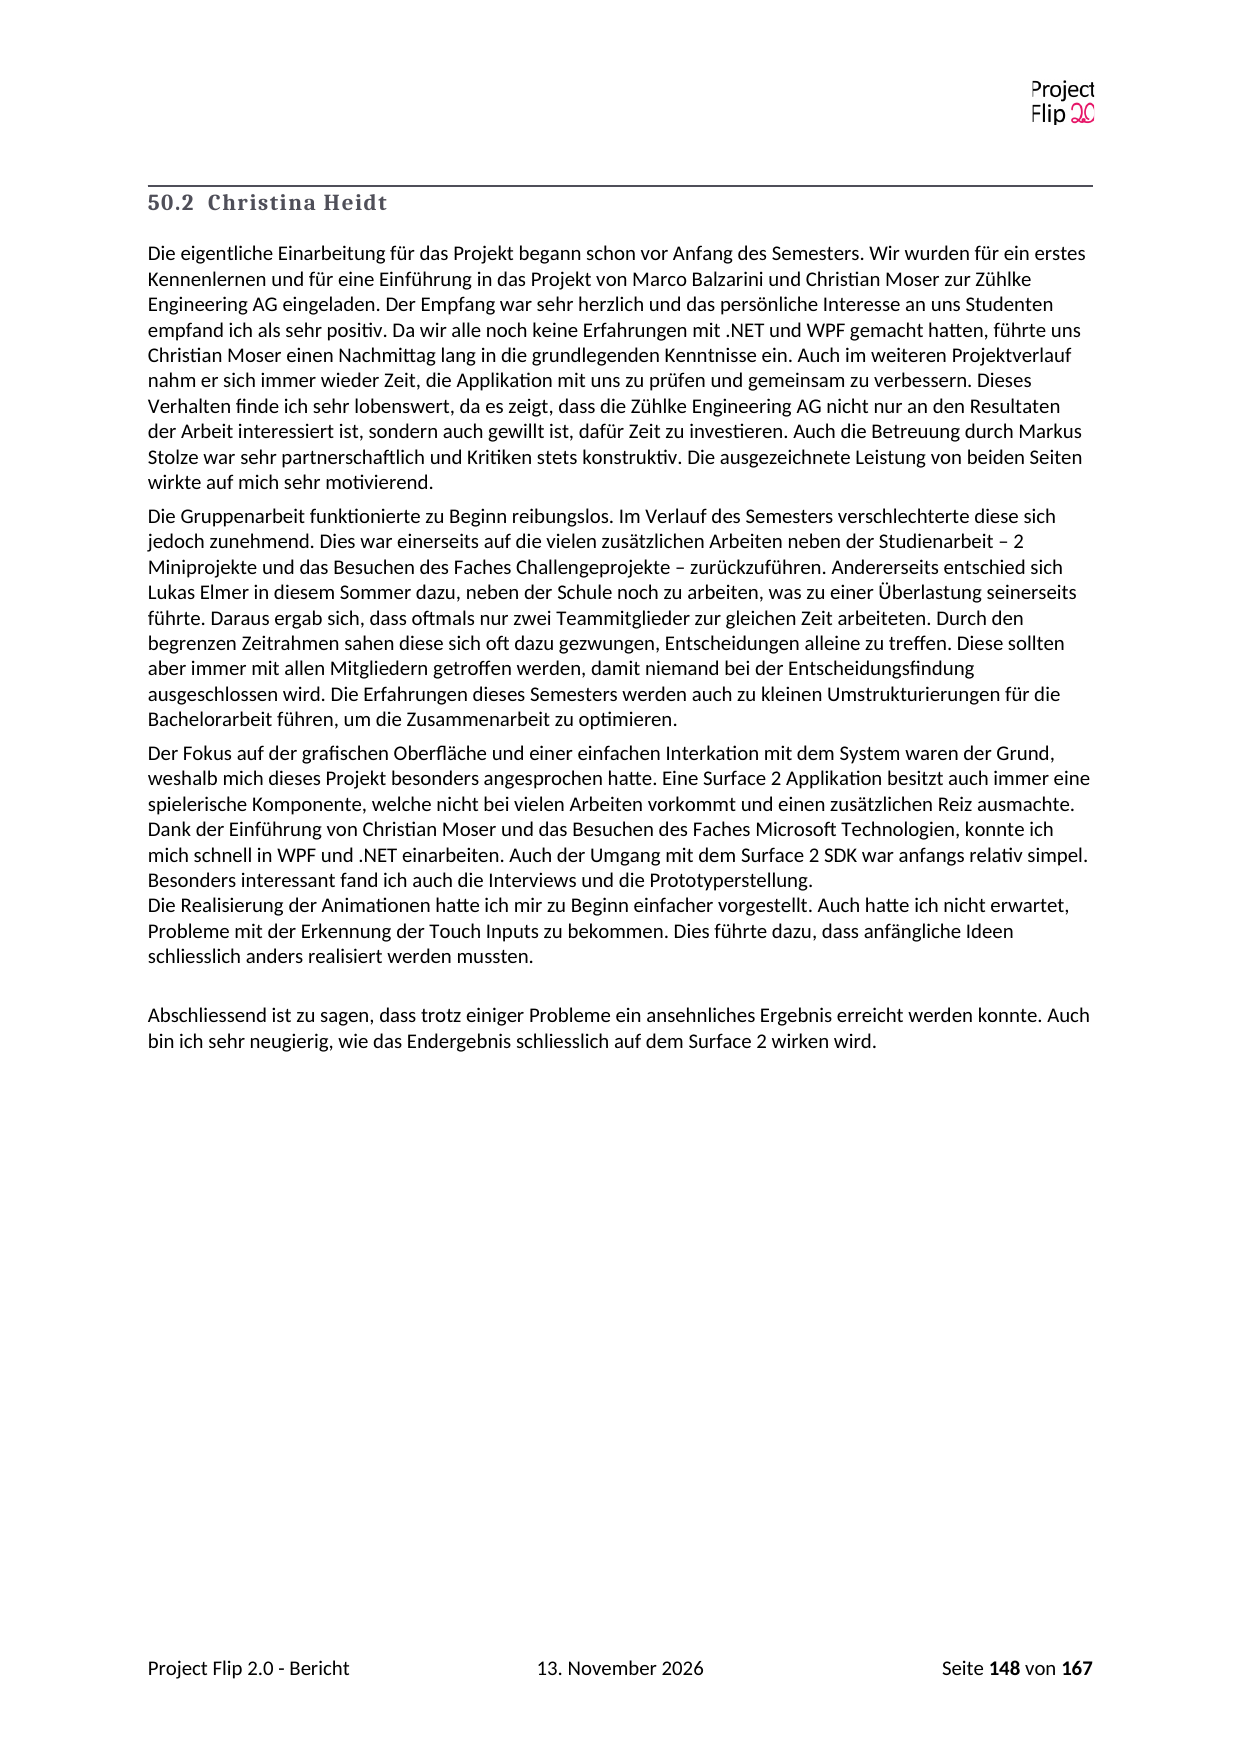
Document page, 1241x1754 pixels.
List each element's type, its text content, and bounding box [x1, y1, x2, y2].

picture [1081, 79, 1097, 124]
text Die eigentliche Einarbeitung für das Projekt begann schon vor Anfang des Semesters. Wir wurden für ein erstes Kennenlernen und für eine Einführung in das Projekt von Marco Balzarini und Christian Moser zur Zühlke Engineering AG eingeladen. Der Empfang war sehr herzlich und das persönliche Interesse an uns Studenten empfand ich als sehr positiv. Da wir alle noch keine Erfahrungen mit .NET und WPF gemacht hatten, führte uns Christian Moser einen Nachmittag lang in die grundlegenden Kenntnisse ein. Auch im weiteren Projektverlauf nahm er sich immer wieder Zeit, die Applikation mit uns zu prüfen und gemeinsam zu verbessern. Dieses Verhalten finde ich sehr lobenswert, da es zeigt, dass die Zühlke Engineering AG nicht nur an den Resultaten der Arbeit interessiert ist, sondern auch gewillt ist, dafür Zeit zu investieren. Auch die Betreuung durch Markus Stolze war sehr partnerschaftlich und Kritiken stets konstruktiv. Die ausgezeichnete Leistung von beiden Seiten wirkte auf mich sehr motivierend. [148, 241, 1093, 495]
text Die Gruppenarbeit funktionierte zu Beginn reibungslos. Im Verlauf des Semesters verschlechterte diese sich jedoch zunehmend. Dies war einerseits auf die vielen zusätzlichen Arbeiten neben der Studienarbeit – 2 Miniprojekte und das Besuchen des Faches Challengeprojekte – zurückzuführen. Andererseits entschied sich Lukas Elmer in diesem Sommer dazu, neben der Schule noch zu arbeiten, was zu einer Überlastung seinerseits führte. Daraus ergab sich, dass oftmals nur zwei Teammitglieder zur gleichen Zeit arbeiteten. Durch den begrenzen Zeitrahmen sahen diese sich oft dazu gezwungen, Entscheidungen alleine zu treffen. Diese sollten aber immer mit allen Mitgliedern getroffen werden, damit niemand bei der Entscheidungsfindung ausgeschlossen wird. Die Erfahrungen dieses Semesters werden auch zu kleinen Umstrukturierungen für die Bachelorarbeit führen, um die Zusammenarbeit zu optimieren. [148, 503, 1093, 732]
text Abschliessend ist zu sagen, dass trotz einiger Probleme ein ansehnliches Ergebnis erreicht werden konnte. Auch bin ich sehr neugierig, wie das Endergebnis schliesslich auf dem Surface 2 wirken wird. [148, 977, 1093, 1053]
text Der Fokus auf der grafischen Oberfläche und einer einfachen Interkation mit dem System waren der Grund, weshalb mich dieses Projekt besonders angesprochen hatte. Eine Surface 2 Applikation besitzt auch immer eine spielerische Komponente, welche nicht bei vielen Arbeiten vorkommt und einen zusätzlichen Reiz ausmachte. Dank der Einführung von Christian Moser und das Besuchen des Faches Microsoft Technologien, konnte ich mich schnell in WPF und .NET einarbeiten. Auch der Umgang mit dem Surface 2 SDK war anfangs relativ simpel. Besonders interessant fand ich auch die Interviews und die Prototyperstellung. Die Realisierung der Animationen hatte ich mir zu Beginn einfacher vorgestellt. Auch hatte ich nicht erwartet, Probleme mit der Erkennung der Touch Inputs zu bekommen. Dies führte dazu, dass anfängliche Ideen schliesslich anders realisiert werden mussten. [148, 740, 1093, 969]
subtitle Christina Heidt [148, 187, 1093, 216]
